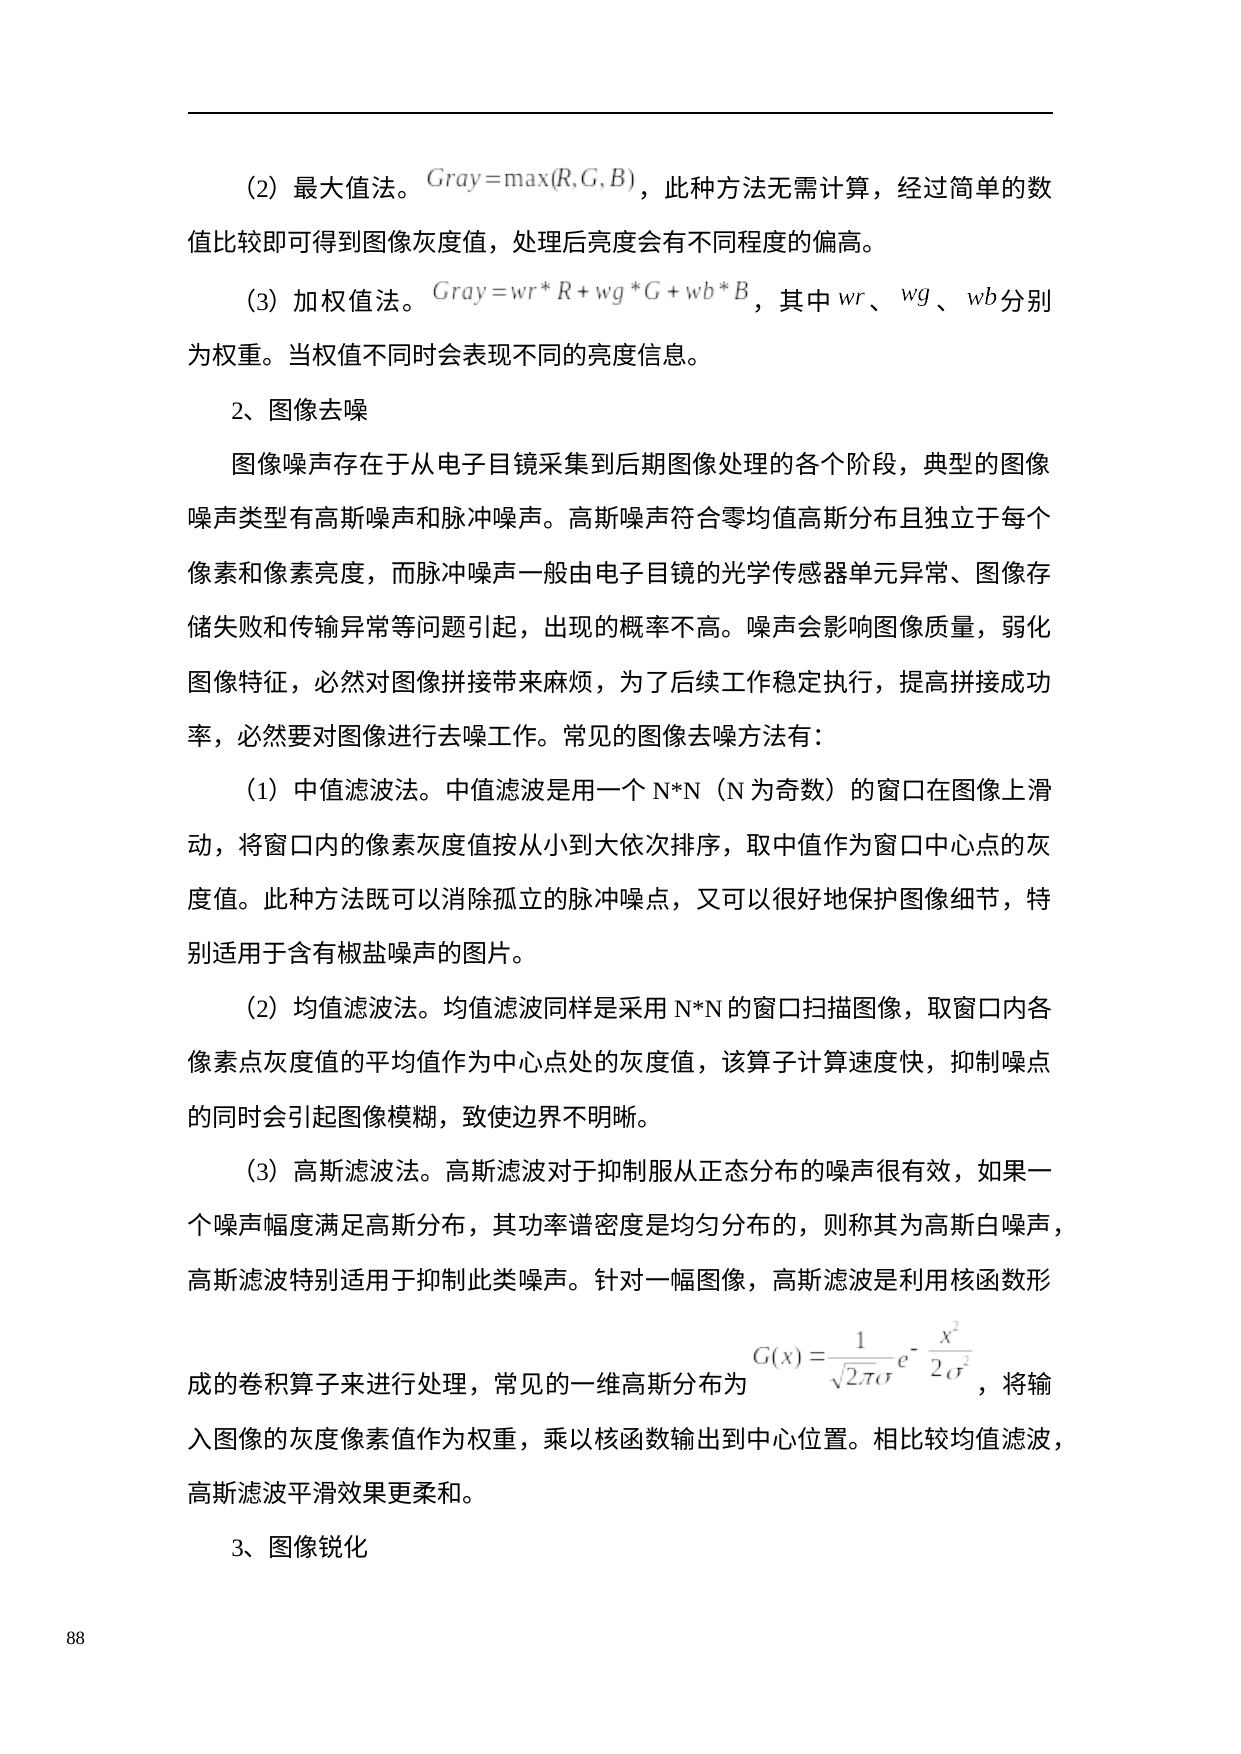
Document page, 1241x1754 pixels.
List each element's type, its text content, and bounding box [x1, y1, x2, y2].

list 高斯滤波法。高斯滤波对于抑制服从正态分布的噪声很有效，如果一个噪声幅度满足高斯分布，其功率谱密度是均匀分布的，则称其为高斯白噪声，高斯滤波特别适用于抑制此类噪声。针对一幅图像，高斯滤波是利用核函数形成的卷积算子来进行处理，常见的一维高斯分布为，将输入图像的灰度像素值作为权重，乘以核函数输出到中心位置。相比较均值滤波，高斯滤波平滑效果更柔和。 [187, 1151, 1053, 1510]
list 中值滤波法。中值滤波是用一个N*N（N为奇数）的窗口在图像上滑动，将窗口内的像素灰度值按从小到大依次排序，取中值作为窗口中心点的灰度值。此种方法既可以消除孤立的脉冲噪点，又可以很好地保护图像细节，特别适用于含有椒盐噪声的图片。 [187, 771, 1053, 970]
list 图像锐化 [187, 1528, 1053, 1564]
list 均值滤波法。均值滤波同样是采用N*N的窗口扫描图像，取窗口内各像素点灰度值的平均值作为中心点处的灰度值，该算子计算速度快，抑制噪点的同时会引起图像模糊，致使边界不明晰。 [187, 988, 1053, 1133]
list 最大值法。，此种方法无需计算，经过简单的数值比较即可得到图像灰度值，处理后亮度会有不同程度的偏高。 [187, 164, 1053, 259]
list 图像噪声存在于从电子目镜采集到后期图像处理的各个阶段，典型的图像噪声类型有高斯噪声和脉冲噪声。高斯噪声符合零均值高斯分布且独立于每个像素和像素亮度，而脉冲噪声一般由电子目镜的光学传感器单元异常、图像存储失败和传输异常等问题引起，出现的概率不高。噪声会影响图像质量，弱化图像特征，必然对图像拼接带来麻烦，为了后续工作稳定执行，提高拼接成功率，必然要对图像进行去噪工作。常见的图像去噪方法有： [187, 444, 1053, 753]
list 加权值法。，其中、、分别为权重。当权值不同时会表现不同的亮度信息。 [187, 277, 1053, 372]
list 图像去噪 [187, 390, 1053, 426]
